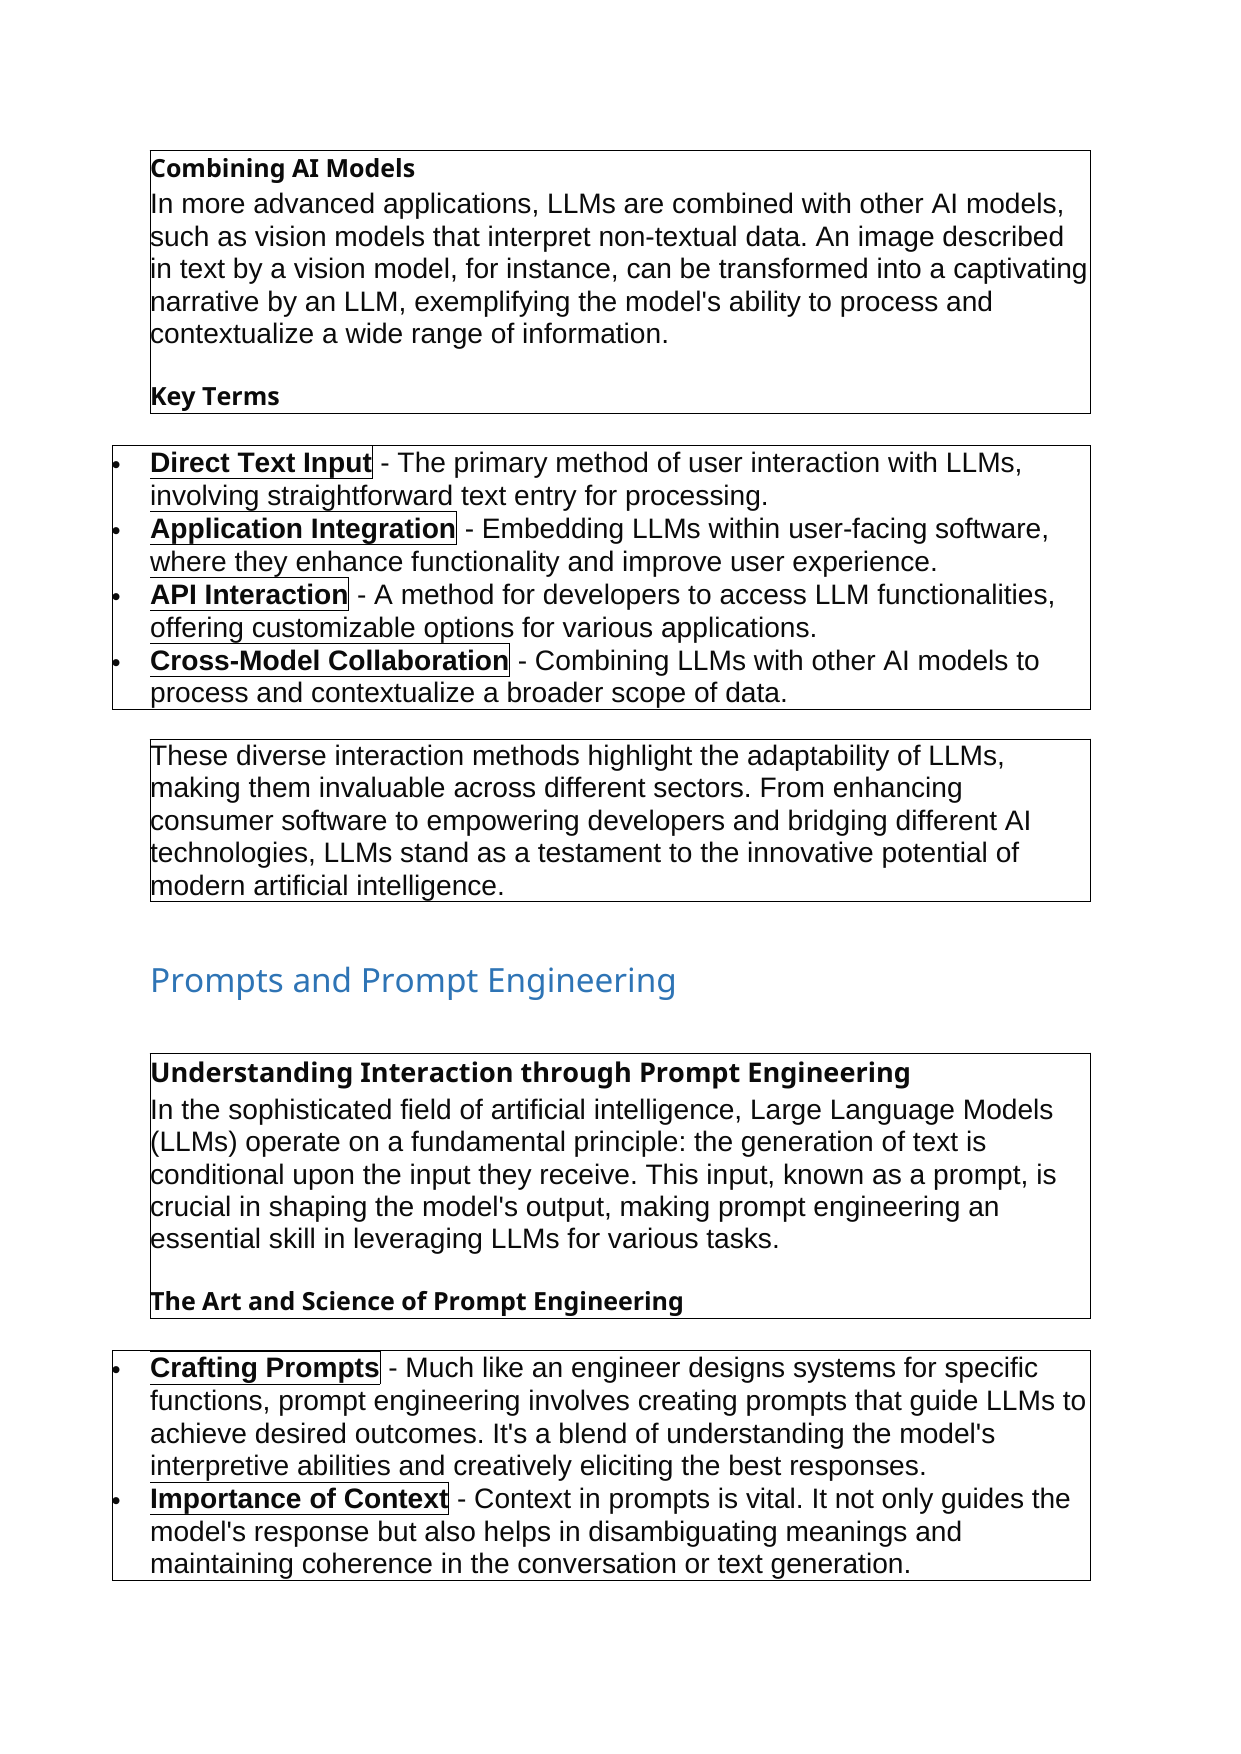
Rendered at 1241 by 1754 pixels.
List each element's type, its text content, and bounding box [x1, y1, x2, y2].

subtitle Key Terms [151, 378, 1090, 413]
subtitle Combining AI Models [151, 151, 1090, 184]
list Direct Text Input - The primary method of user interaction with LLMs, involving straightforward text entry for processing. [113, 446, 1090, 511]
text In more advanced applications, LLMs are combined with other AI models, such as vision models that interpret non-textual data. An image described in text by a vision model, for instance, can be transformed into a captivating narrative by an LLM, exemplifying the model's ability to process and contextualize a wide range of information. [151, 187, 1090, 349]
subtitle The Art and Science of Prompt Engineering [151, 1283, 1090, 1318]
text In the sophisticated field of artificial intelligence, Large Language Models (LLMs) operate on a fundamental principle: the generation of text is conditional upon the input they receive. This input, known as a prompt, is crucial in shaping the model's output, making prompt engineering an essential skill in leveraging LLMs for various tasks. [151, 1092, 1090, 1255]
list API Interaction - A method for developers to access LLM functionalities, offering customizable options for various applications. [113, 577, 1090, 642]
list Application Integration - Embedding LLMs within user-facing software, where they enhance functionality and improve user experience. [113, 511, 1090, 577]
subtitle Prompts and Prompt Engineering [150, 957, 1090, 1002]
list Importance of Context - Context in prompts is vital. It not only guides the model's response but also helps in disambiguating meanings and maintaining coherence in the conversation or text generation. [113, 1481, 1090, 1580]
list Cross-Model Collaboration - Combining LLMs with other AI models to process and contextualize a broader scope of data. [113, 642, 1090, 709]
list Crafting Prompts - Much like an engineer designs systems for specific functions, prompt engineering involves creating prompts that guide LLMs to achieve desired outcomes. It's a blend of understanding the model's interpretive abilities and creatively eliciting the best responses. [113, 1351, 1090, 1481]
subtitle Understanding Interaction through Prompt Engineering [151, 1054, 1090, 1090]
text These diverse interaction methods highlight the adaptability of LLMs, making them invaluable across different sectors. From enhancing consumer software to empowering developers and bridging different AI technologies, LLMs stand as a testament to the innovative potential of modern artificial intelligence. [151, 740, 1090, 901]
